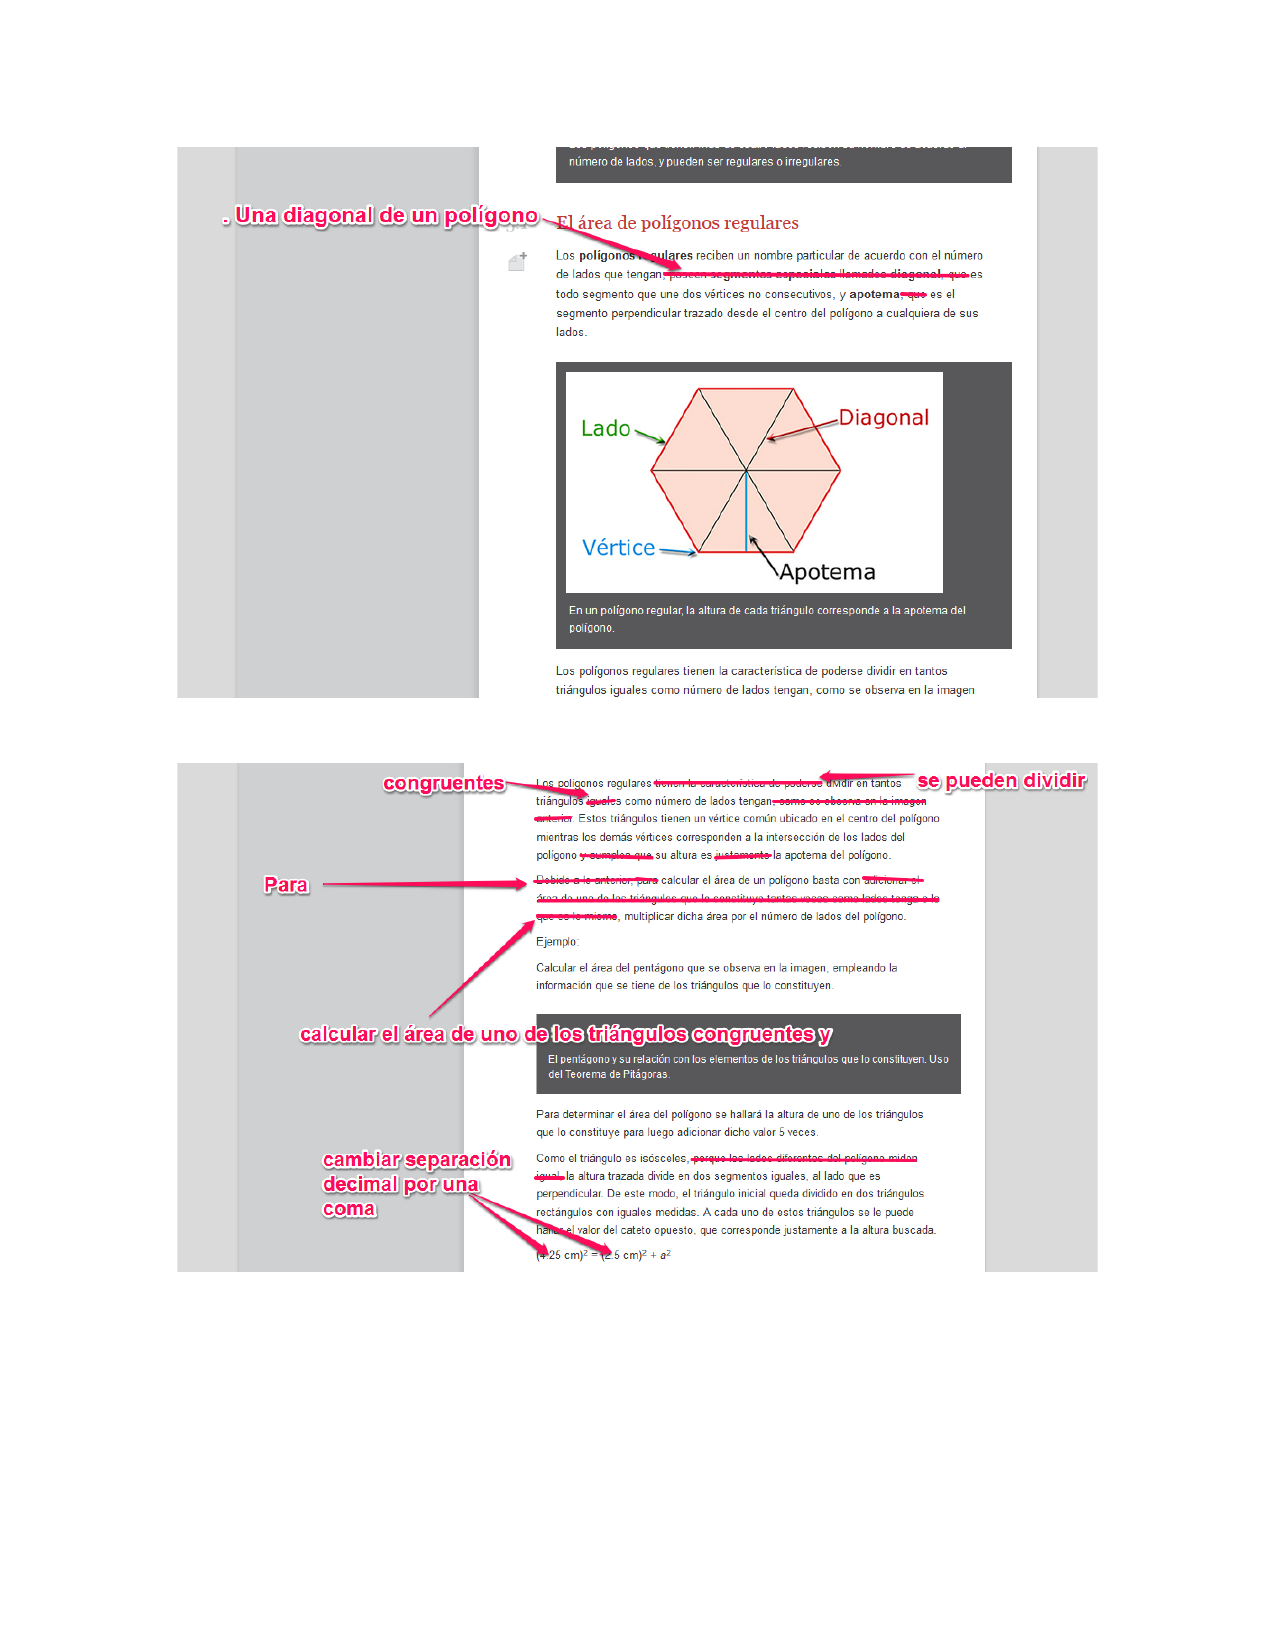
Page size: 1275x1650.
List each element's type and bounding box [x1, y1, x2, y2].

picture [177, 763, 1098, 1272]
picture [177, 147, 1098, 698]
